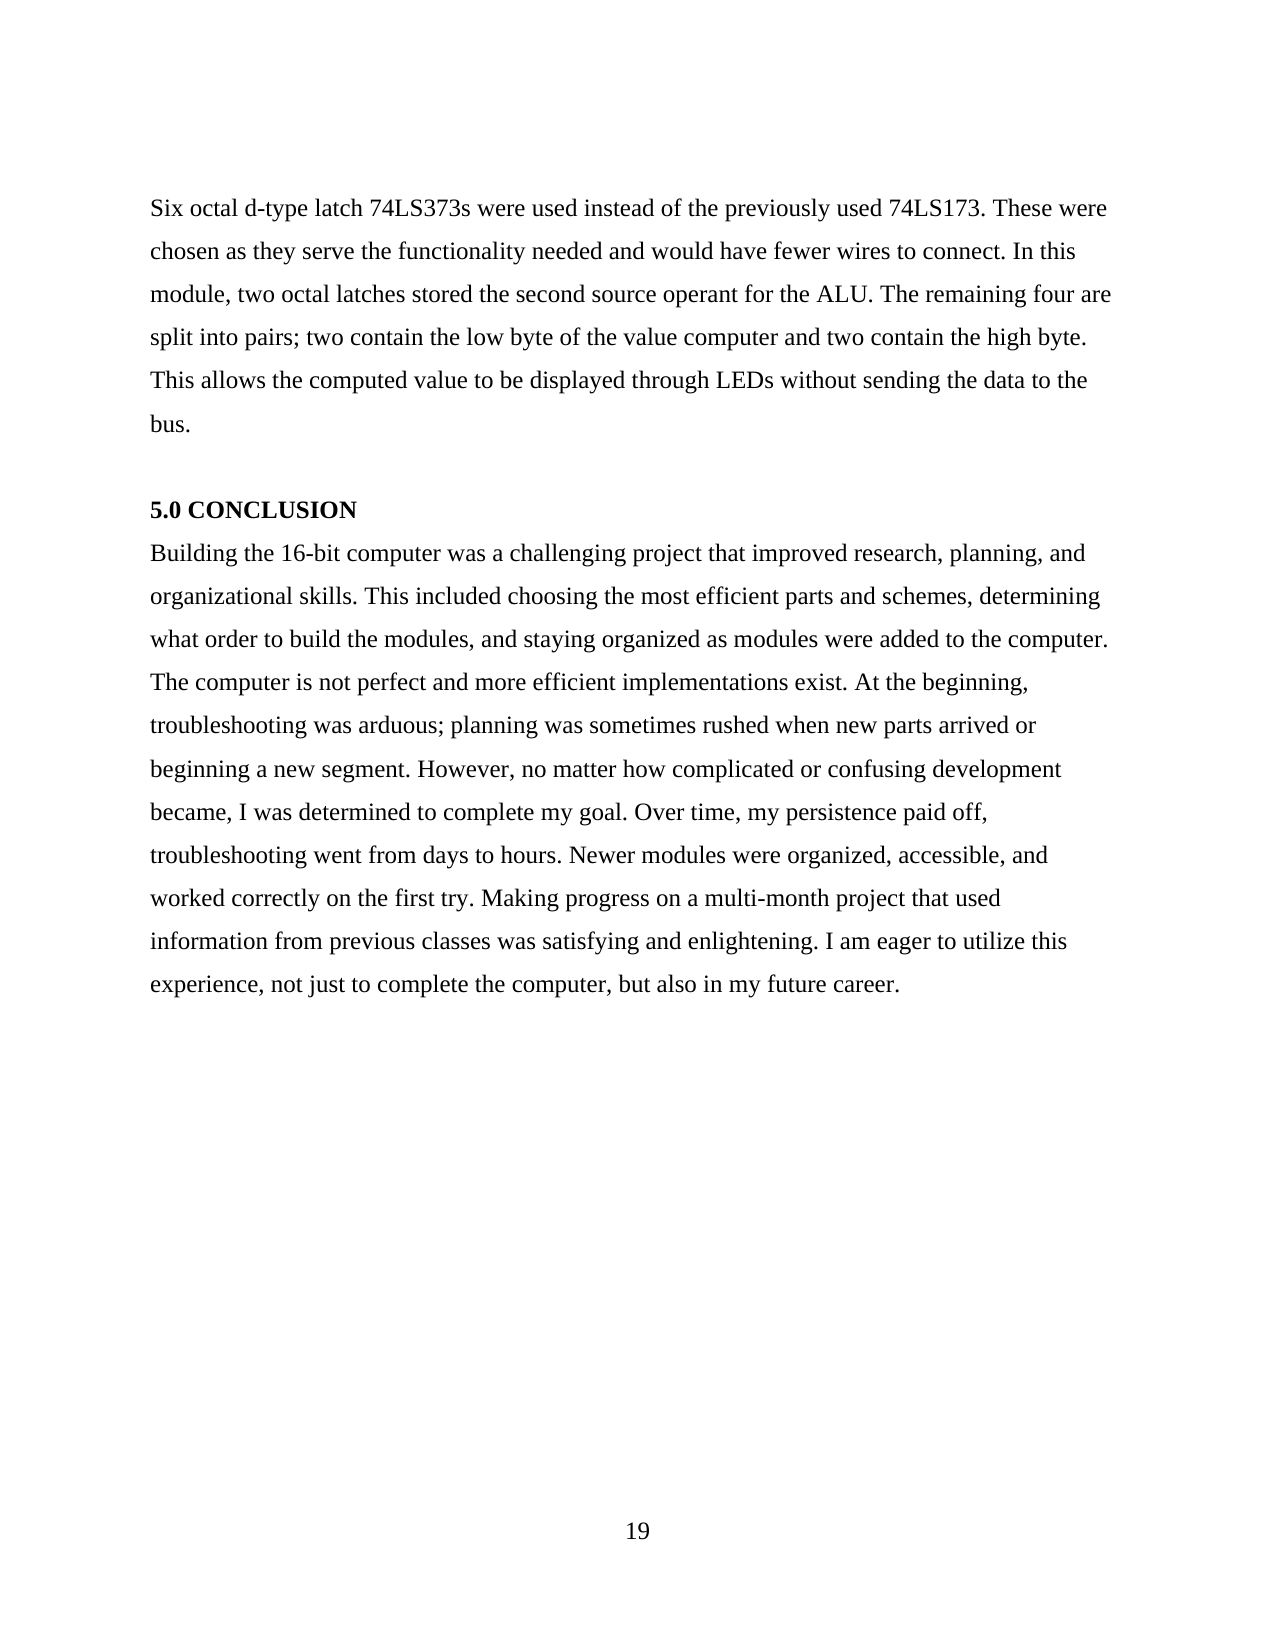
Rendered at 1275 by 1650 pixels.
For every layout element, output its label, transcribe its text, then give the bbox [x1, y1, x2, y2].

text Building the 16-bit computer was a challenging project that improved research, planning, and organizational skills. This included choosing the most efficient parts and schemes, determining what order to build the modules, and staying organized as modules were added to the computer. The computer is not perfect and more efficient implementations exist. At the beginning, troubleshooting was arduous; planning was sometimes rushed when new parts arrived or beginning a new segment. However, no matter how complicated or confusing development became, I was determined to complete my goal. Over time, my persistence paid off, troubleshooting went from days to hours. Newer modules were organized, accessible, and worked correctly on the first try. Making progress on a multi-month project that used information from previous classes was satisfying and enlightening. I am eager to utilize this experience, not just to complete the computer, but also in my future career. [150, 538, 1125, 998]
text Six octal d-type latch 74LS373s were used instead of the previously used 74LS173. These were chosen as they serve the functionality needed and would have fewer wires to connect. In this module, two octal latches stored the second source operant for the ALU. The remaining four are split into pairs; two contain the low byte of the value computer and two contain the high byte. This allows the computed value to be displayed through LEDs without sending the data to the bus. [150, 193, 1125, 437]
text 5.0 CONCLUSION [150, 495, 1125, 524]
